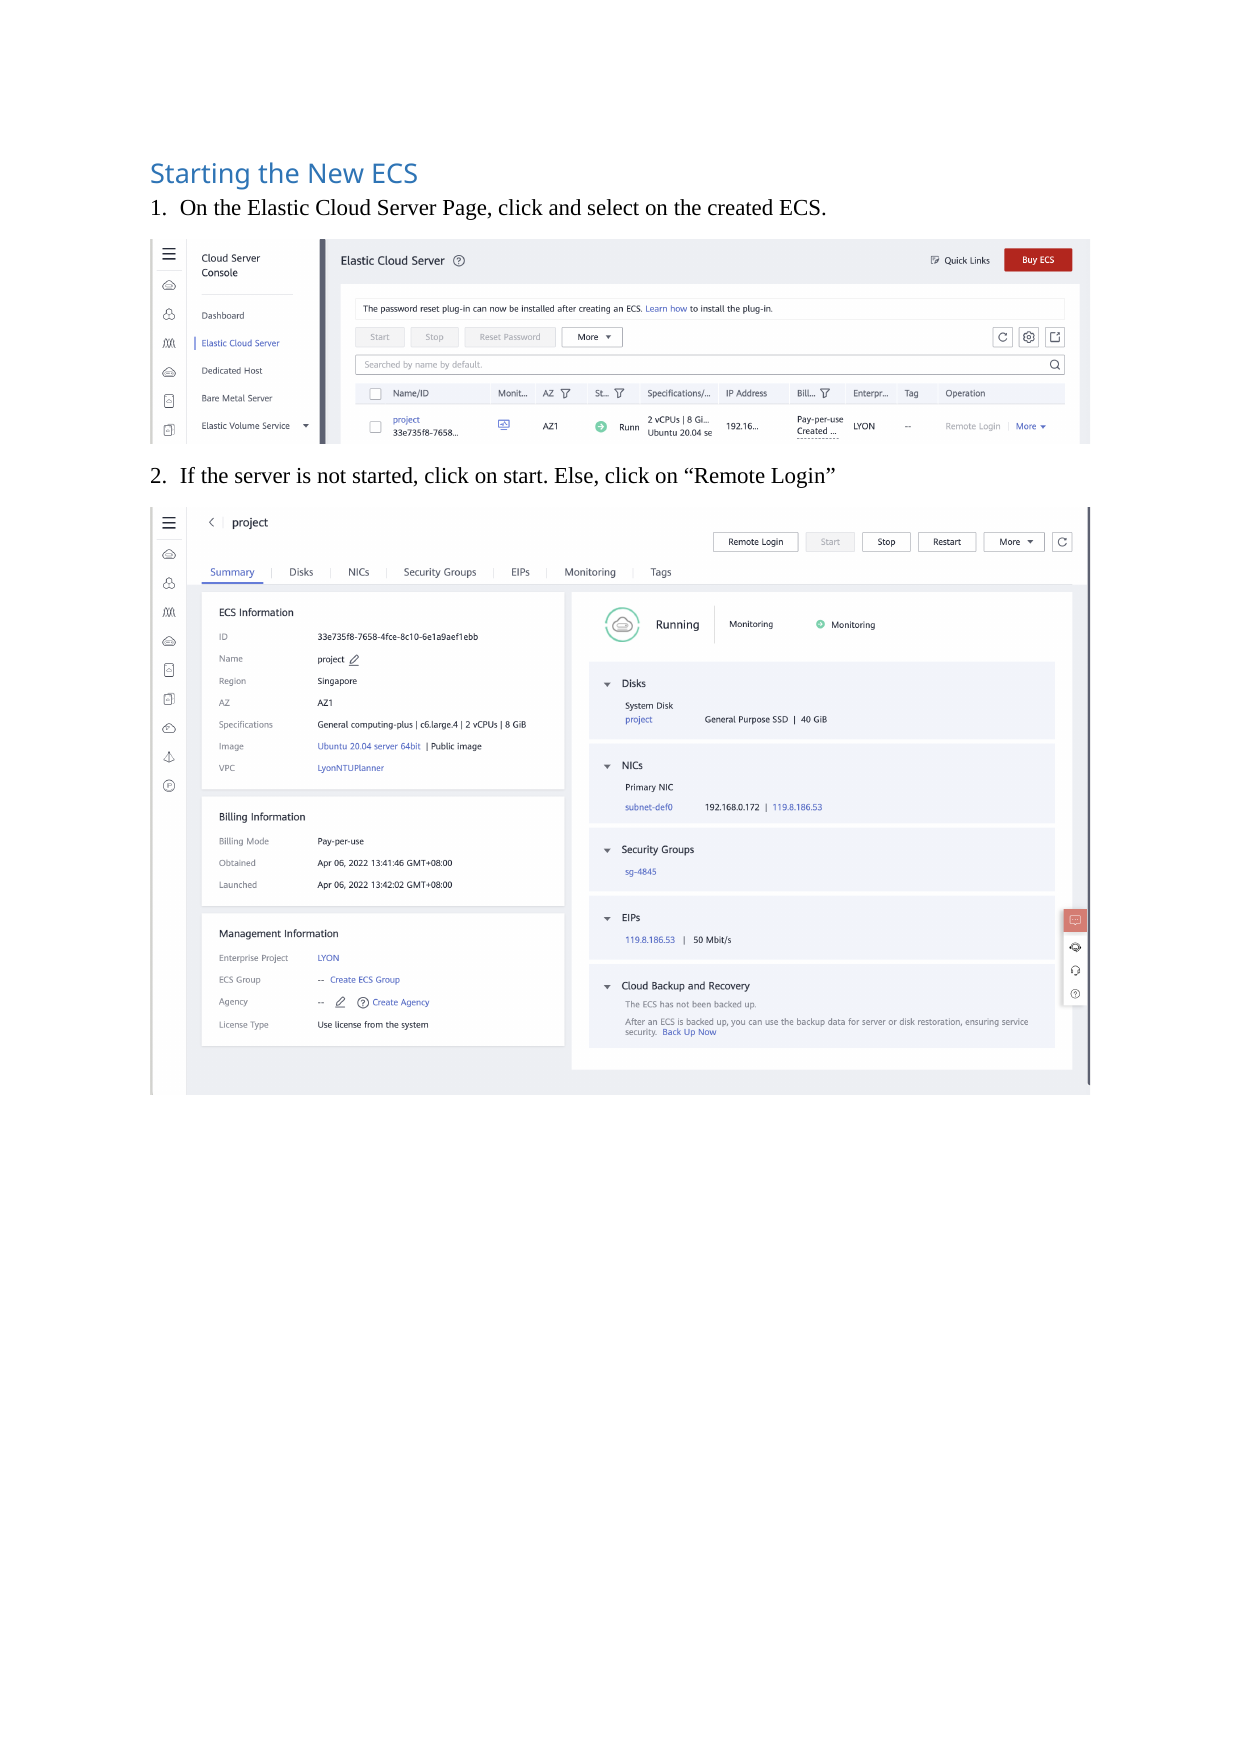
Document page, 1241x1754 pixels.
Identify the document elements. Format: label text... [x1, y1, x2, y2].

picture [150, 239, 1091, 444]
subtitle Starting the New ECS [150, 154, 1090, 191]
list On the Elastic Cloud Server Page, click and select on the created ECS. [150, 194, 1090, 220]
list If the server is not started, click on start. Else, click on “Remote Login” [150, 462, 1090, 488]
picture [150, 507, 1091, 1095]
